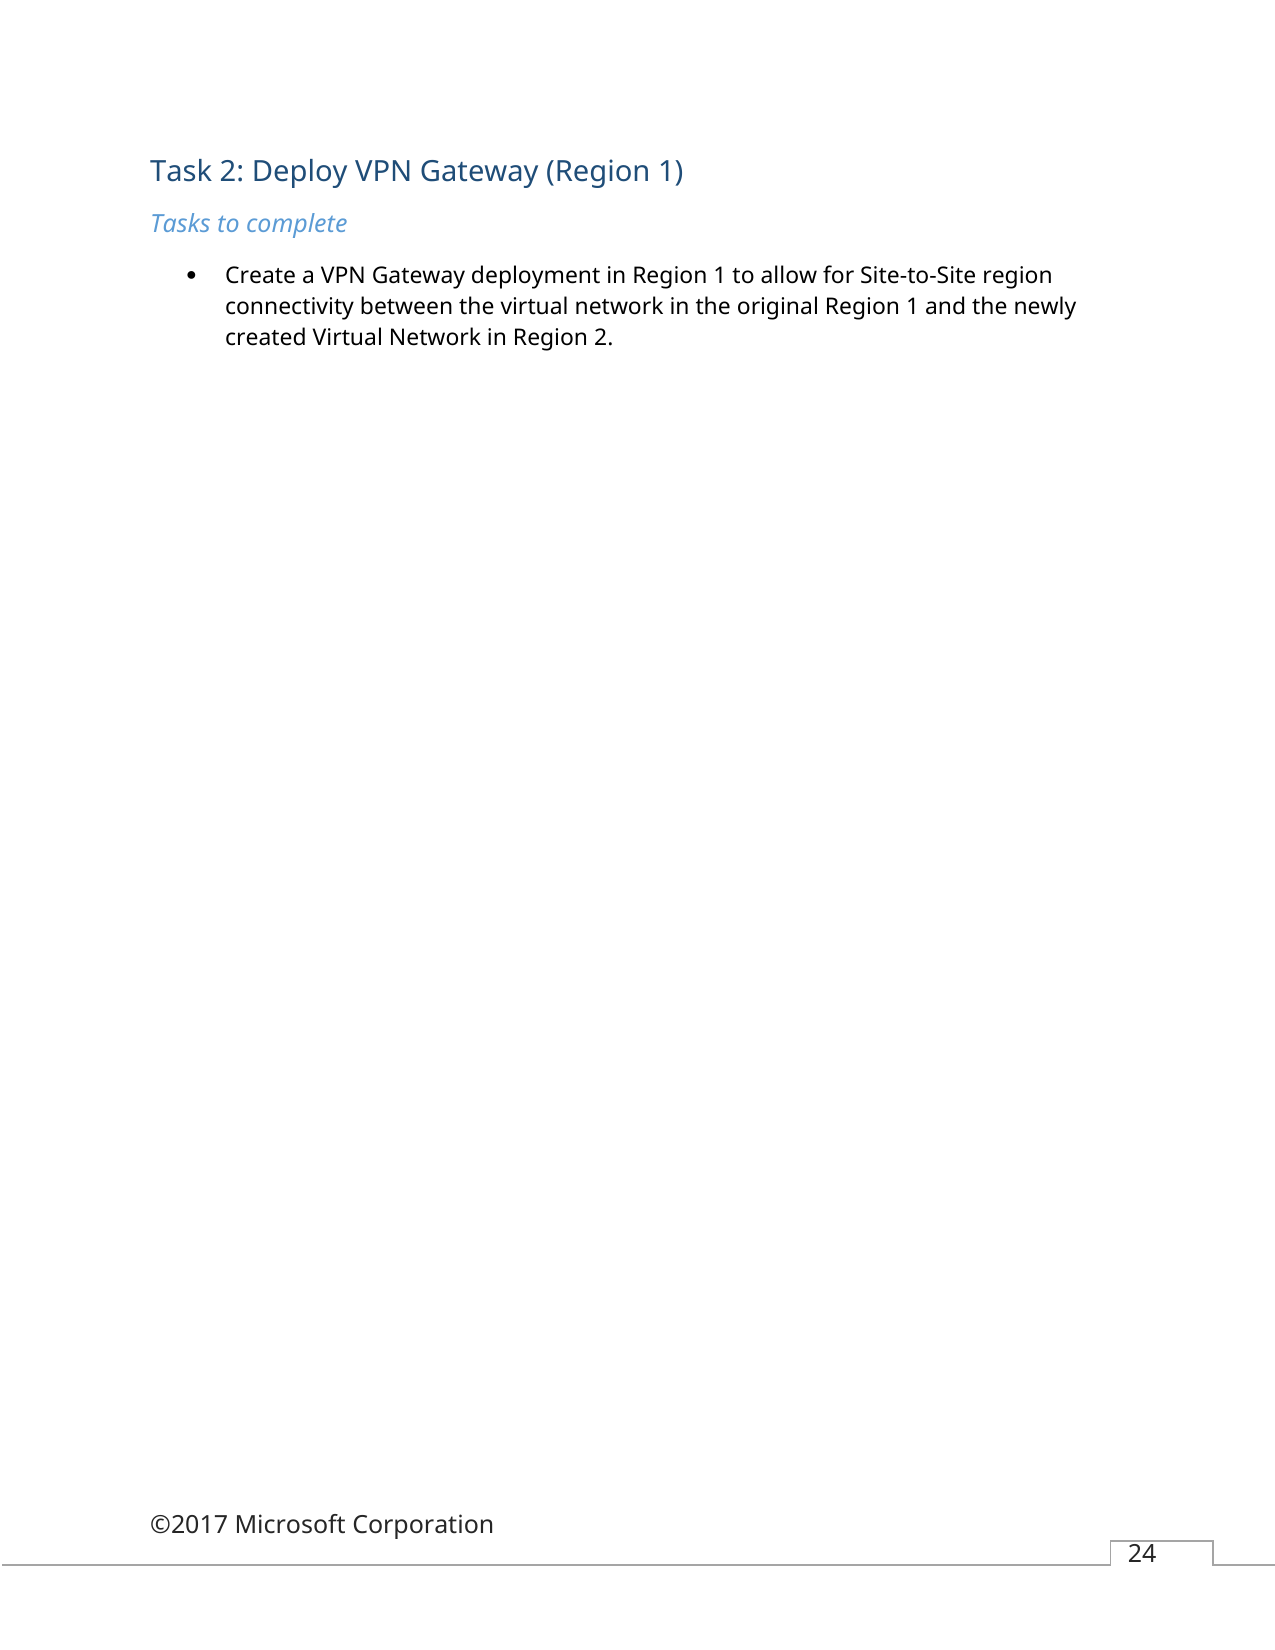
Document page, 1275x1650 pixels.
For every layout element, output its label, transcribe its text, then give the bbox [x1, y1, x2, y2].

text Tasks to complete [150, 205, 1125, 239]
list Create a VPN Gateway deployment in Region 1 to allow for Site-to-Site region connectivity between the virtual network in the original Region 1 and the newly created Virtual Network in Region 2. [187, 259, 1125, 352]
subtitle Task 2: Deploy VPN Gateway (Region 1) [150, 150, 1125, 190]
